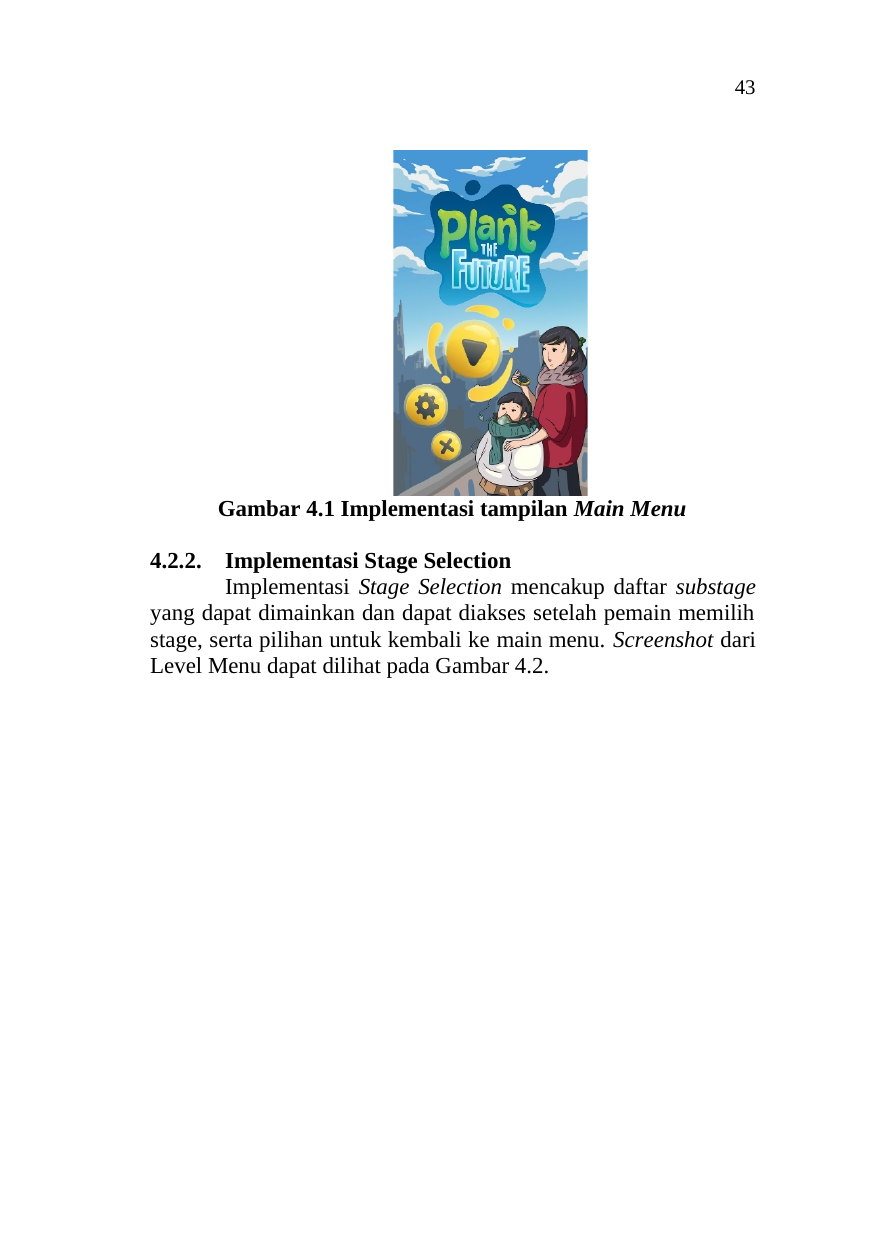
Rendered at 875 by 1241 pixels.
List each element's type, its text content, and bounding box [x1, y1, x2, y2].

picture [393, 150, 588, 496]
text Implementasi Stage Selection mencakup daftar substage yang dapat dimainkan dan dapat diakses setelah pemain memilih stage, serta pilihan untuk kembali ke main menu. Screenshot dari Level Menu dapat dilihat pada Gambar 4.2. [150, 573, 756, 678]
subtitle Implementasi Stage Selection [150, 547, 756, 573]
